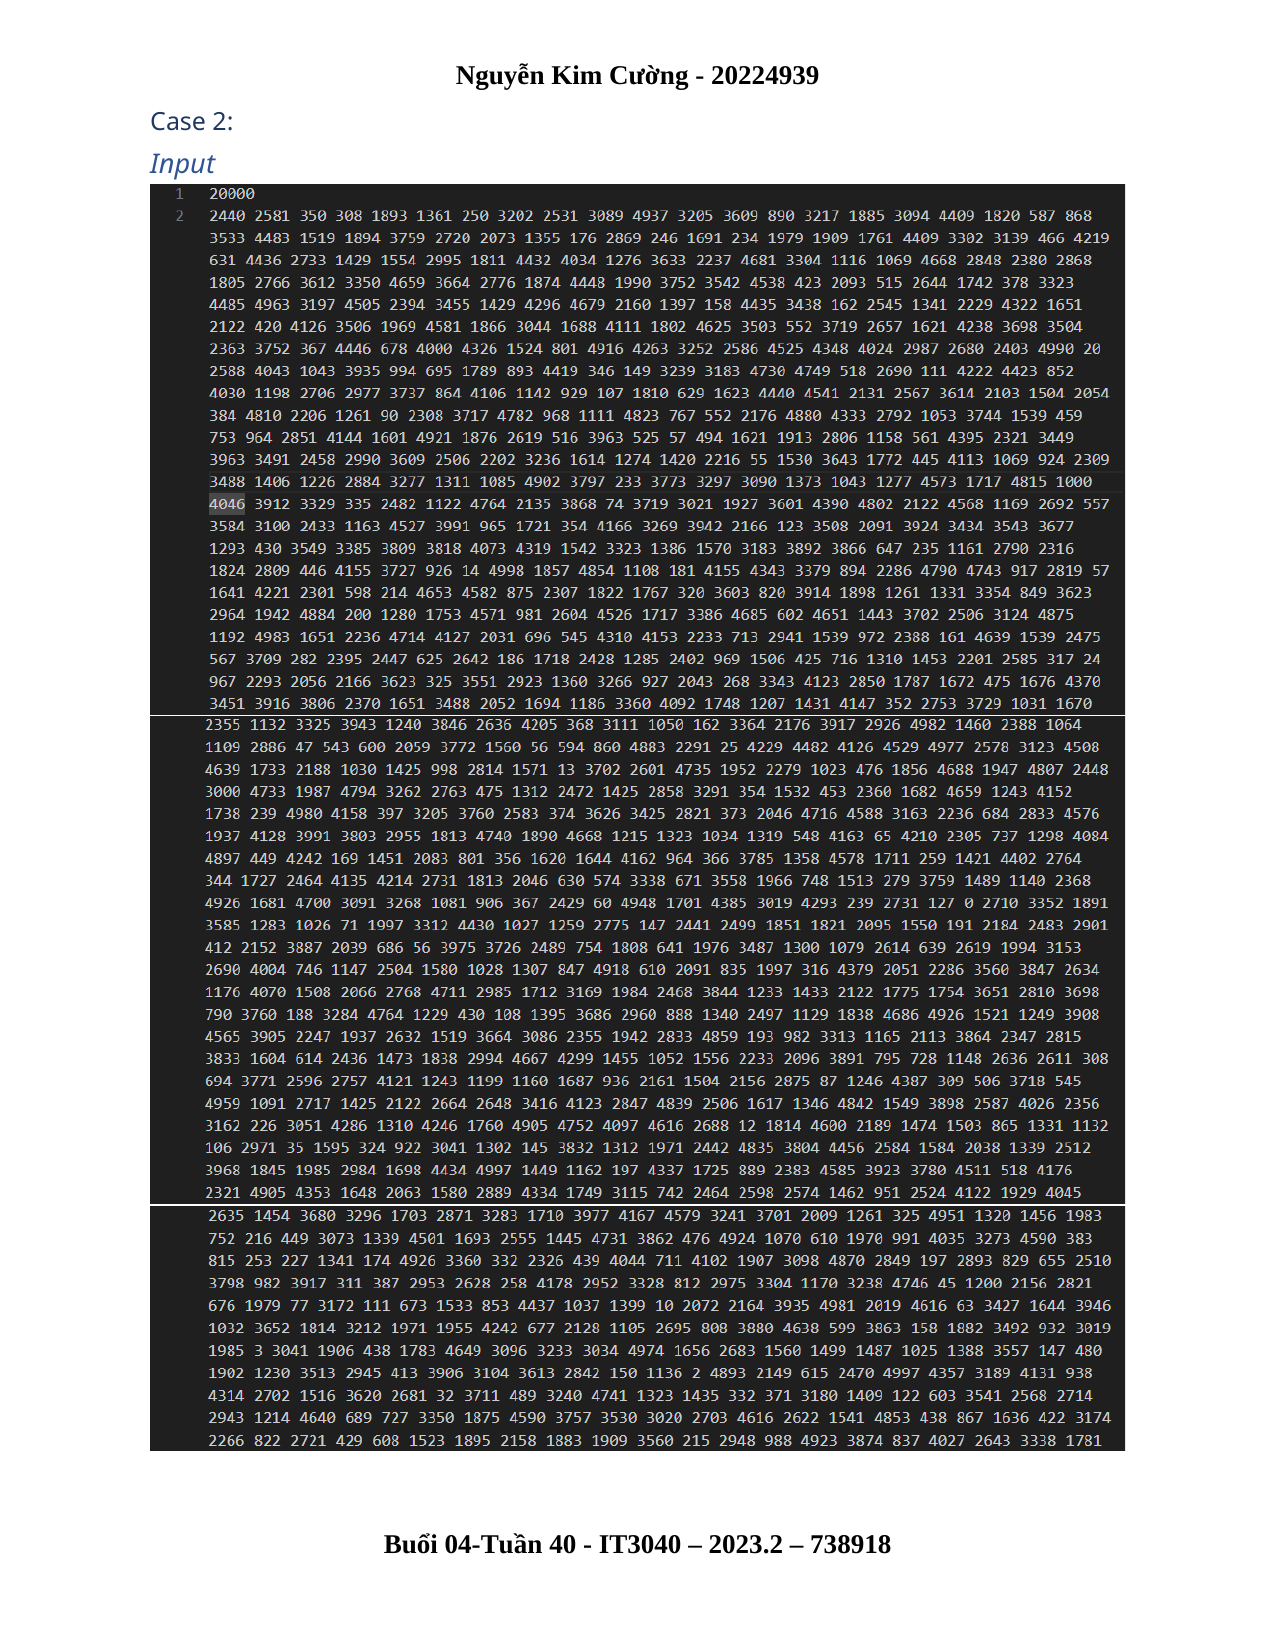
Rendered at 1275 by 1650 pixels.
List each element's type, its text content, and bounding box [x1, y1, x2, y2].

picture [150, 1206, 1125, 1451]
subtitle Case 2: [150, 103, 1125, 137]
picture [150, 716, 1125, 1204]
picture [150, 184, 1125, 715]
subtitle Input [150, 144, 1125, 181]
